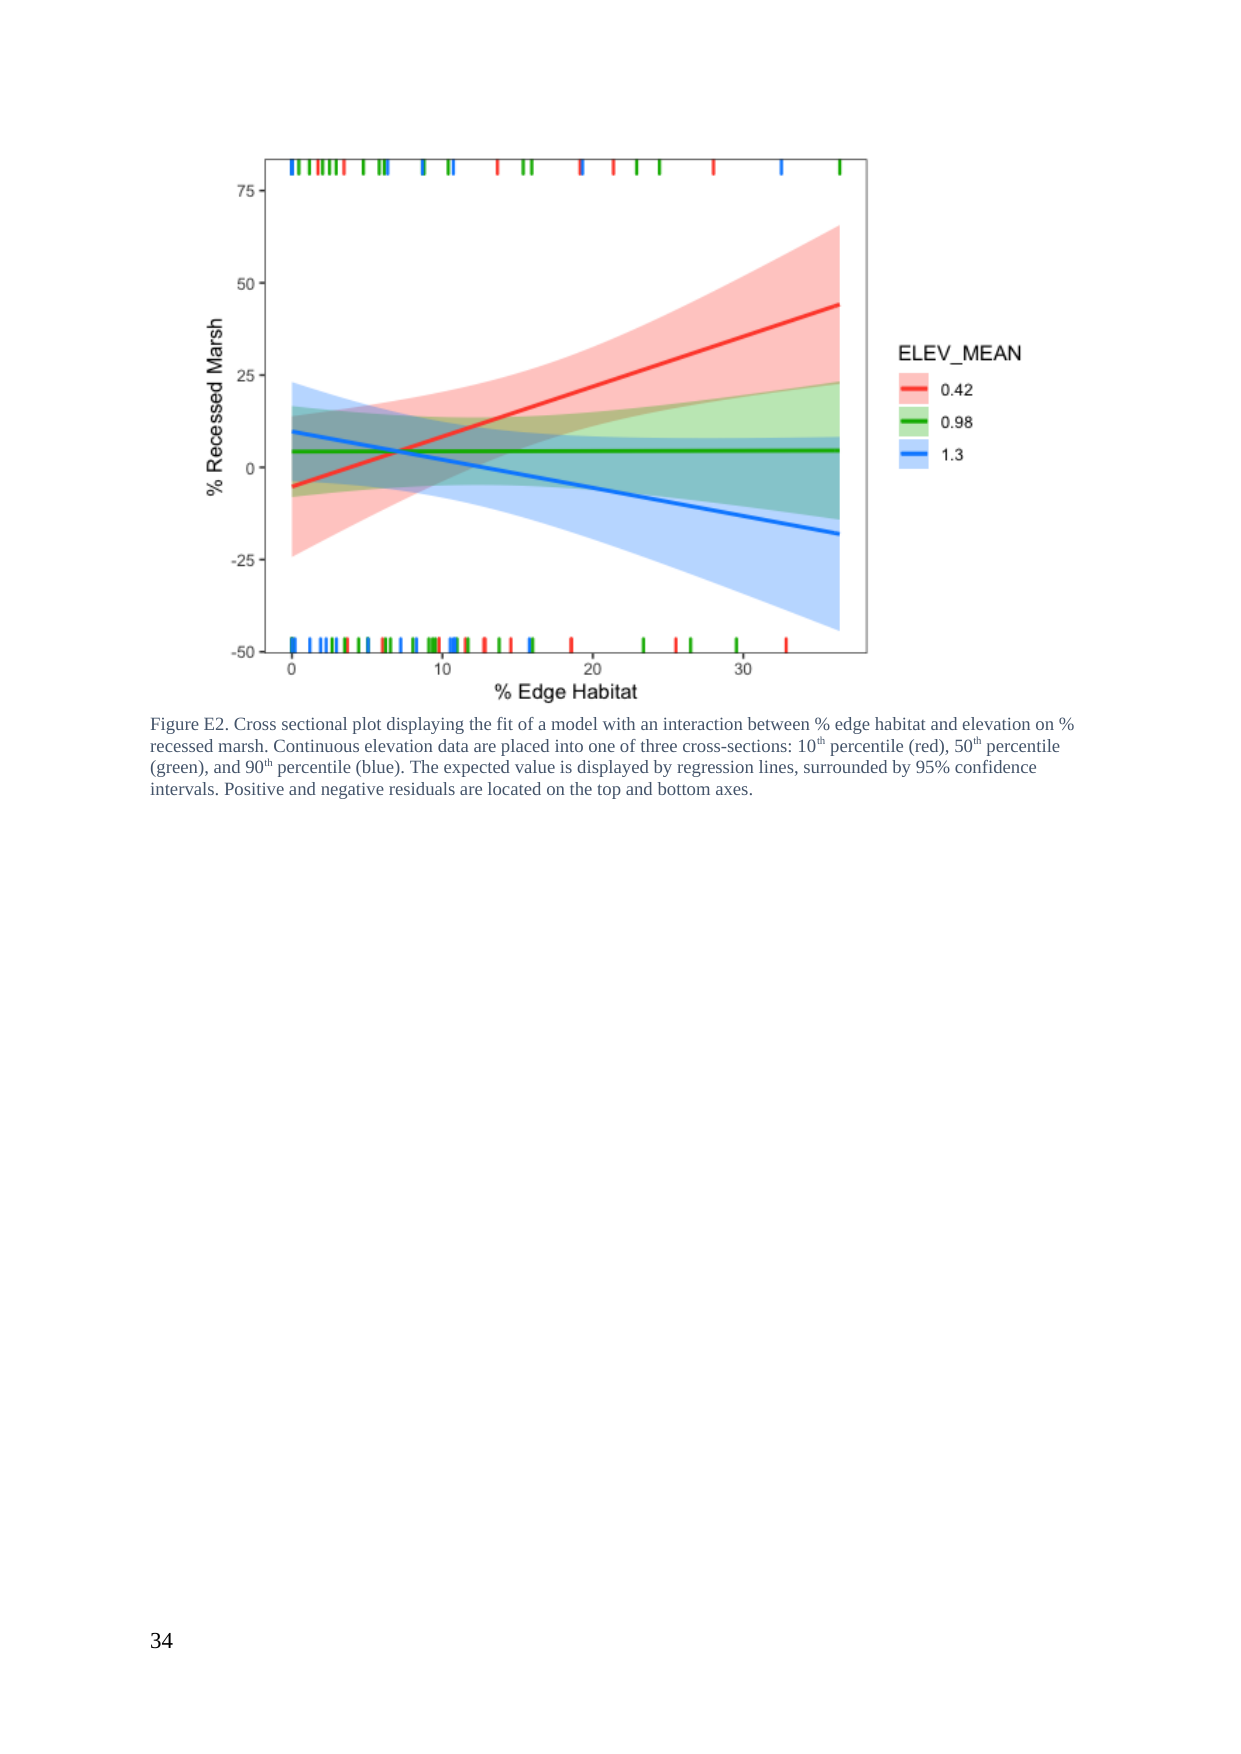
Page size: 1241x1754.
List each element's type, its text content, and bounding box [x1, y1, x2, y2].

picture [197, 150, 1043, 713]
text Figure E2. Cross sectional plot displaying the fit of a model with an interaction between % edge habitat and elevation on % recessed marsh. Continuous elevation data are placed into one of three cross-sections: 10th percentile (red), 50th percentile (green), and 90th percentile (blue). The expected value is displayed by regression lines, surrounded by 95% confidence intervals. Positive and negative residuals are located on the top and bottom axes. [150, 713, 1090, 799]
